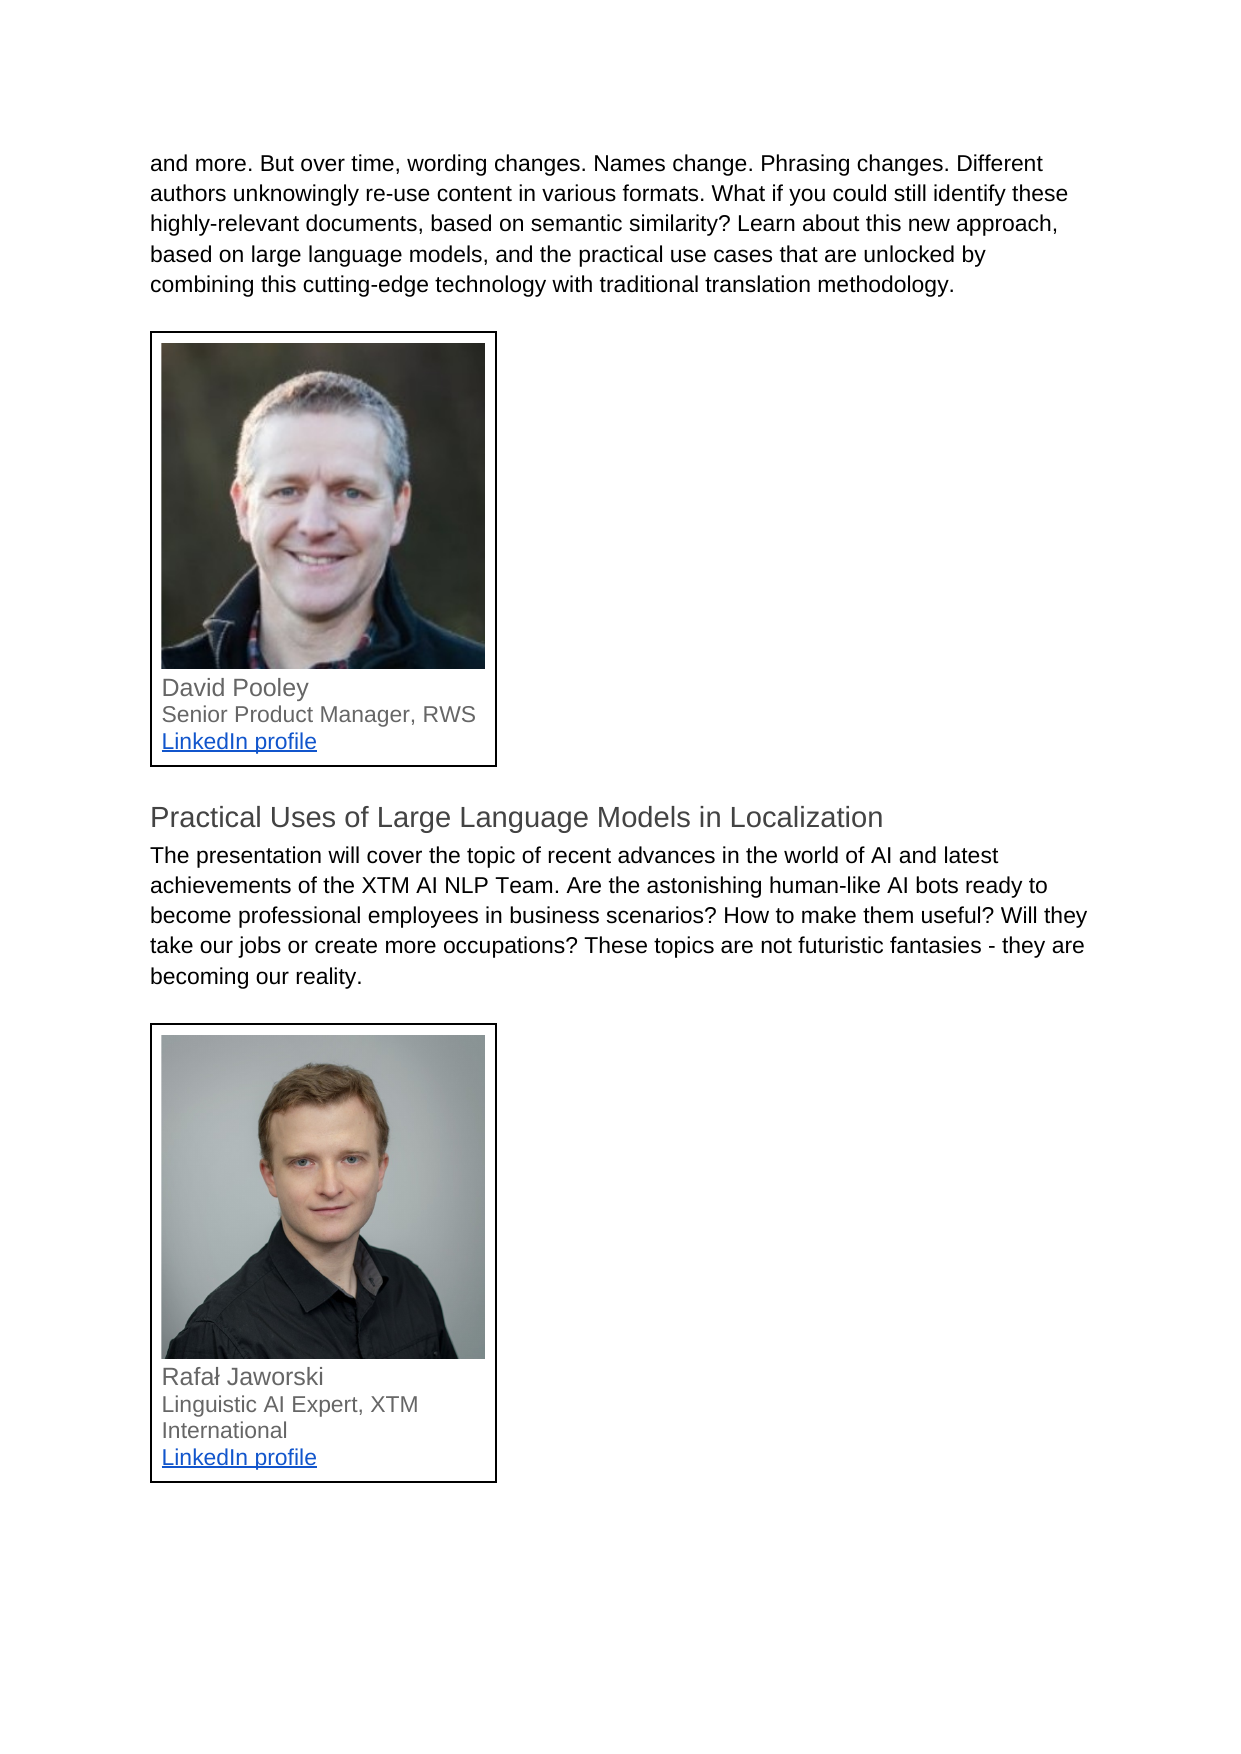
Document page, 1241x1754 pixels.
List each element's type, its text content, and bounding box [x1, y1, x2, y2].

table_header Rafał Jaworski Linguistic AI Expert, XTM International LinkedIn profile [152, 1025, 495, 1481]
subtitle Practical Uses of Large Language Models in Localization [150, 800, 1090, 833]
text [150, 150, 1090, 297]
picture [161, 1035, 485, 1359]
text The presentation will cover the topic of recent advances in the world of AI and latest achievements of the XTM AI NLP Team. Are the astonishing human-like AI bots ready to become professional employees in business scenarios? How to make them useful? Will they take our jobs or create more occupations? These topics are not futuristic fantasies - they are becoming our reality. [150, 842, 1090, 989]
table_header David Pooley Senior Product Manager, RWS LinkedIn profile [152, 333, 495, 764]
picture [161, 343, 485, 669]
